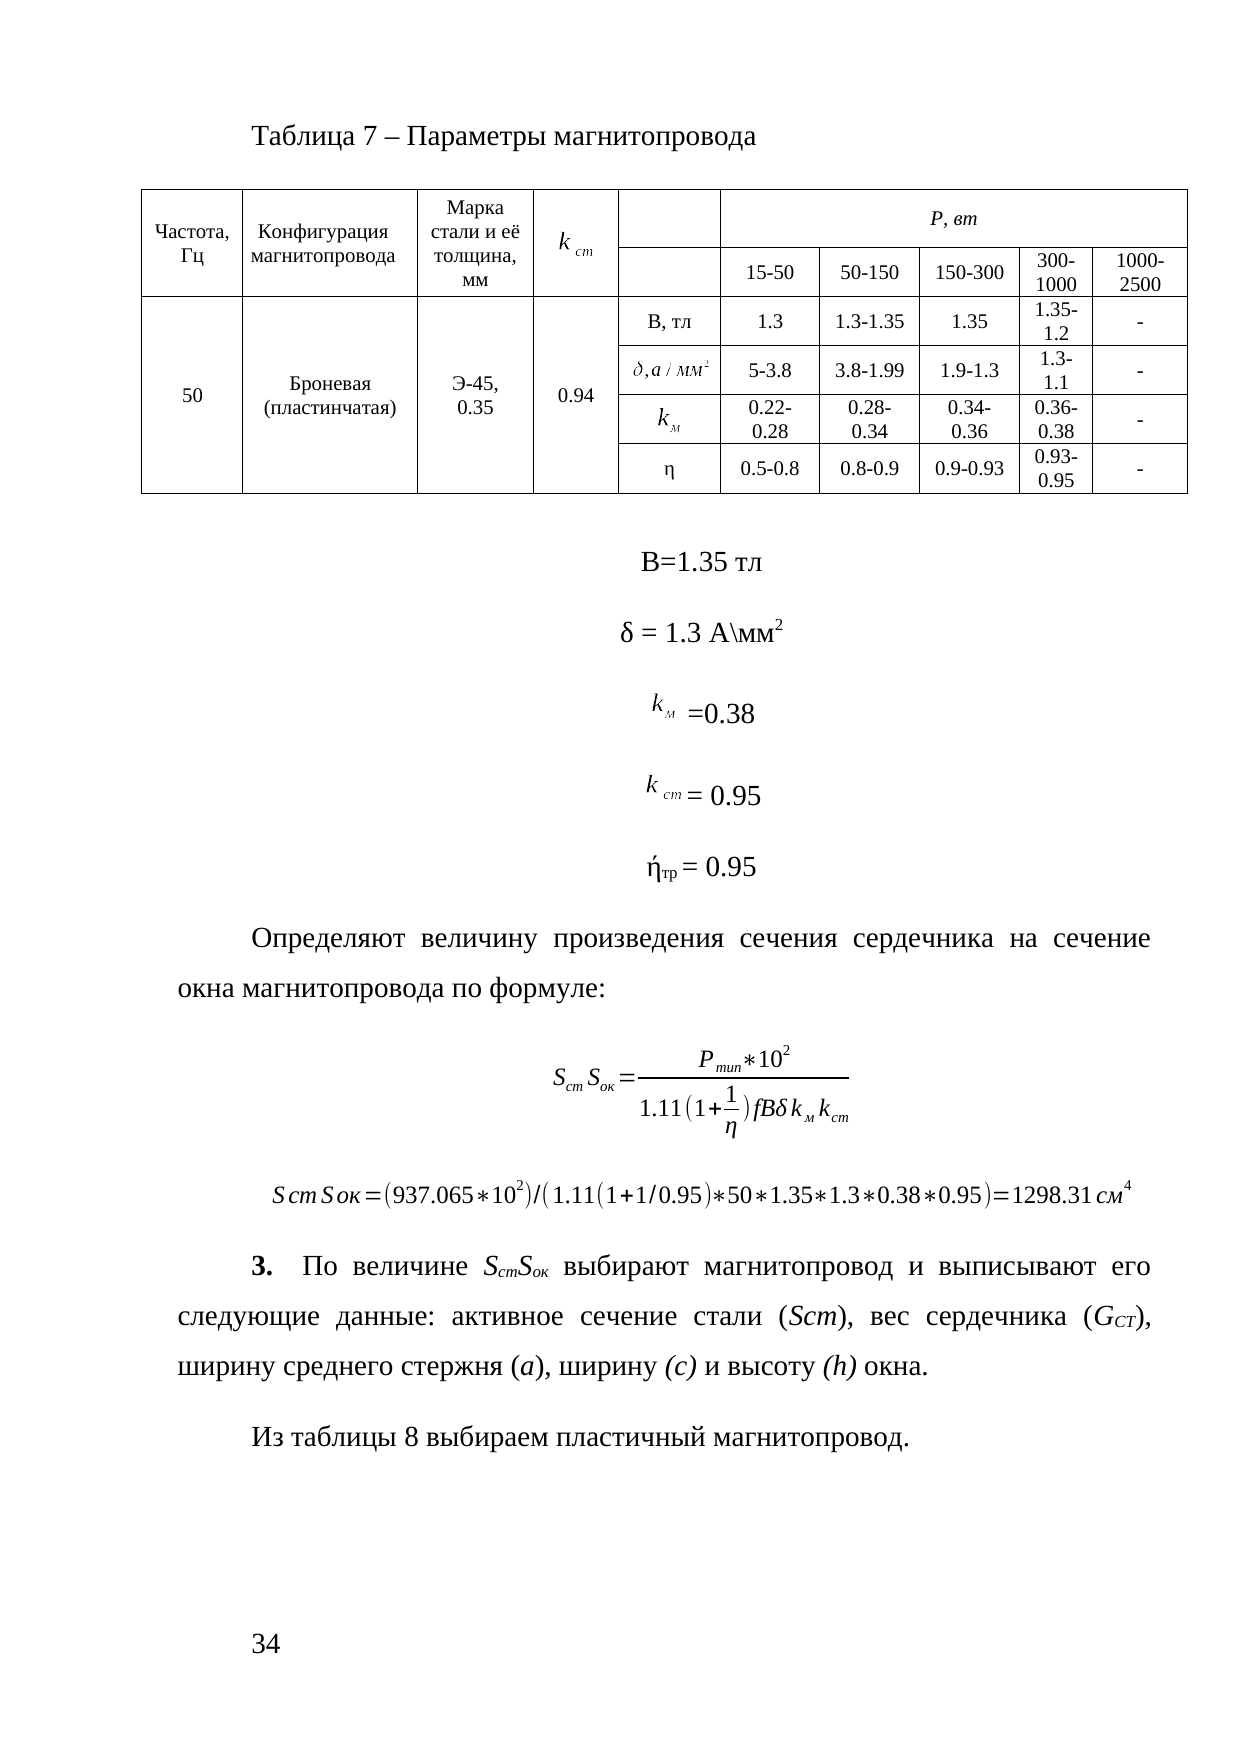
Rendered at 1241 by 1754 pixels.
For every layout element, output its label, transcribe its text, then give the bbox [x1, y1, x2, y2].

table_header [534, 190, 618, 296]
table_cell 1.35 [920, 297, 1019, 345]
table_cell 1.3 [721, 297, 819, 345]
table_cell 150-300 [920, 248, 1019, 296]
table_header Марка стали и её толщина, мм [418, 190, 533, 296]
text Таблица 7 – Параметры магнитопровода [177, 118, 1152, 152]
table_cell 0.5-0.8 [721, 444, 819, 492]
table_cell 0.93-0.95 [1020, 444, 1092, 492]
table_cell 50-150 [820, 248, 919, 296]
table_cell 1.3-1.1 [1020, 346, 1092, 394]
text В=1.35 тл [177, 544, 1152, 577]
table_cell 15-50 [721, 248, 819, 296]
table_cell 0.34-0.36 [920, 395, 1019, 443]
table_cell 300-1000 [1020, 248, 1092, 296]
text = 0.95 [177, 767, 1152, 811]
table_cell - [1093, 395, 1187, 443]
table_cell Э-45, 0.35 [418, 297, 533, 492]
table_cell 1.35-1.2 [1020, 297, 1092, 345]
table_header Р, вт [721, 190, 1187, 247]
table_header [619, 190, 720, 247]
text 3. По величине SстSок выбирают магнитопровод и выписывают его следующие данные: активное сечение стали (Sст), вес сердечника (GCT), ширину среднего стержня (а), ширину (с) и высоту (h) окна. [177, 1248, 1152, 1382]
text =0.38 [177, 686, 1152, 730]
table_cell η [619, 444, 720, 492]
table_cell - [1093, 444, 1187, 492]
table_cell [619, 346, 720, 394]
table_cell 0.8-0.9 [820, 444, 919, 492]
table_cell [619, 248, 720, 296]
table_header Конфигурация магнитопровода [243, 190, 417, 296]
table_cell 1000-2500 [1093, 248, 1187, 296]
table_cell 50 [142, 297, 242, 492]
table_cell 5-3.8 [721, 346, 819, 394]
text δ = 1.3 А\мм2 [177, 615, 1152, 648]
table_cell 1.9-1.3 [920, 346, 1019, 394]
table_cell Броневая (пластинчатая) [243, 297, 417, 492]
table_cell [619, 395, 720, 443]
table_cell - [1093, 346, 1187, 394]
table_cell - [1093, 297, 1187, 345]
table_cell 0.22-0.28 [721, 395, 819, 443]
table_cell 0.28-0.34 [820, 395, 919, 443]
text ήтр = 0.95 [177, 849, 1152, 882]
table_cell 0.94 [534, 297, 618, 492]
table_cell В, тл [619, 297, 720, 345]
text Из таблицы 8 выбираем пластичный магнитопровод. [177, 1419, 1152, 1453]
table_cell 0.36-0.38 [1020, 395, 1092, 443]
table_header Частота, Гц [142, 190, 242, 296]
table_cell 0.9-0.93 [920, 444, 1019, 492]
table_cell 1.3-1.35 [820, 297, 919, 345]
table_cell 3.8-1.99 [820, 346, 919, 394]
text Определяют величину произведения сечения сердечника на сечение окна магнитопровода по формуле: [177, 920, 1152, 1004]
